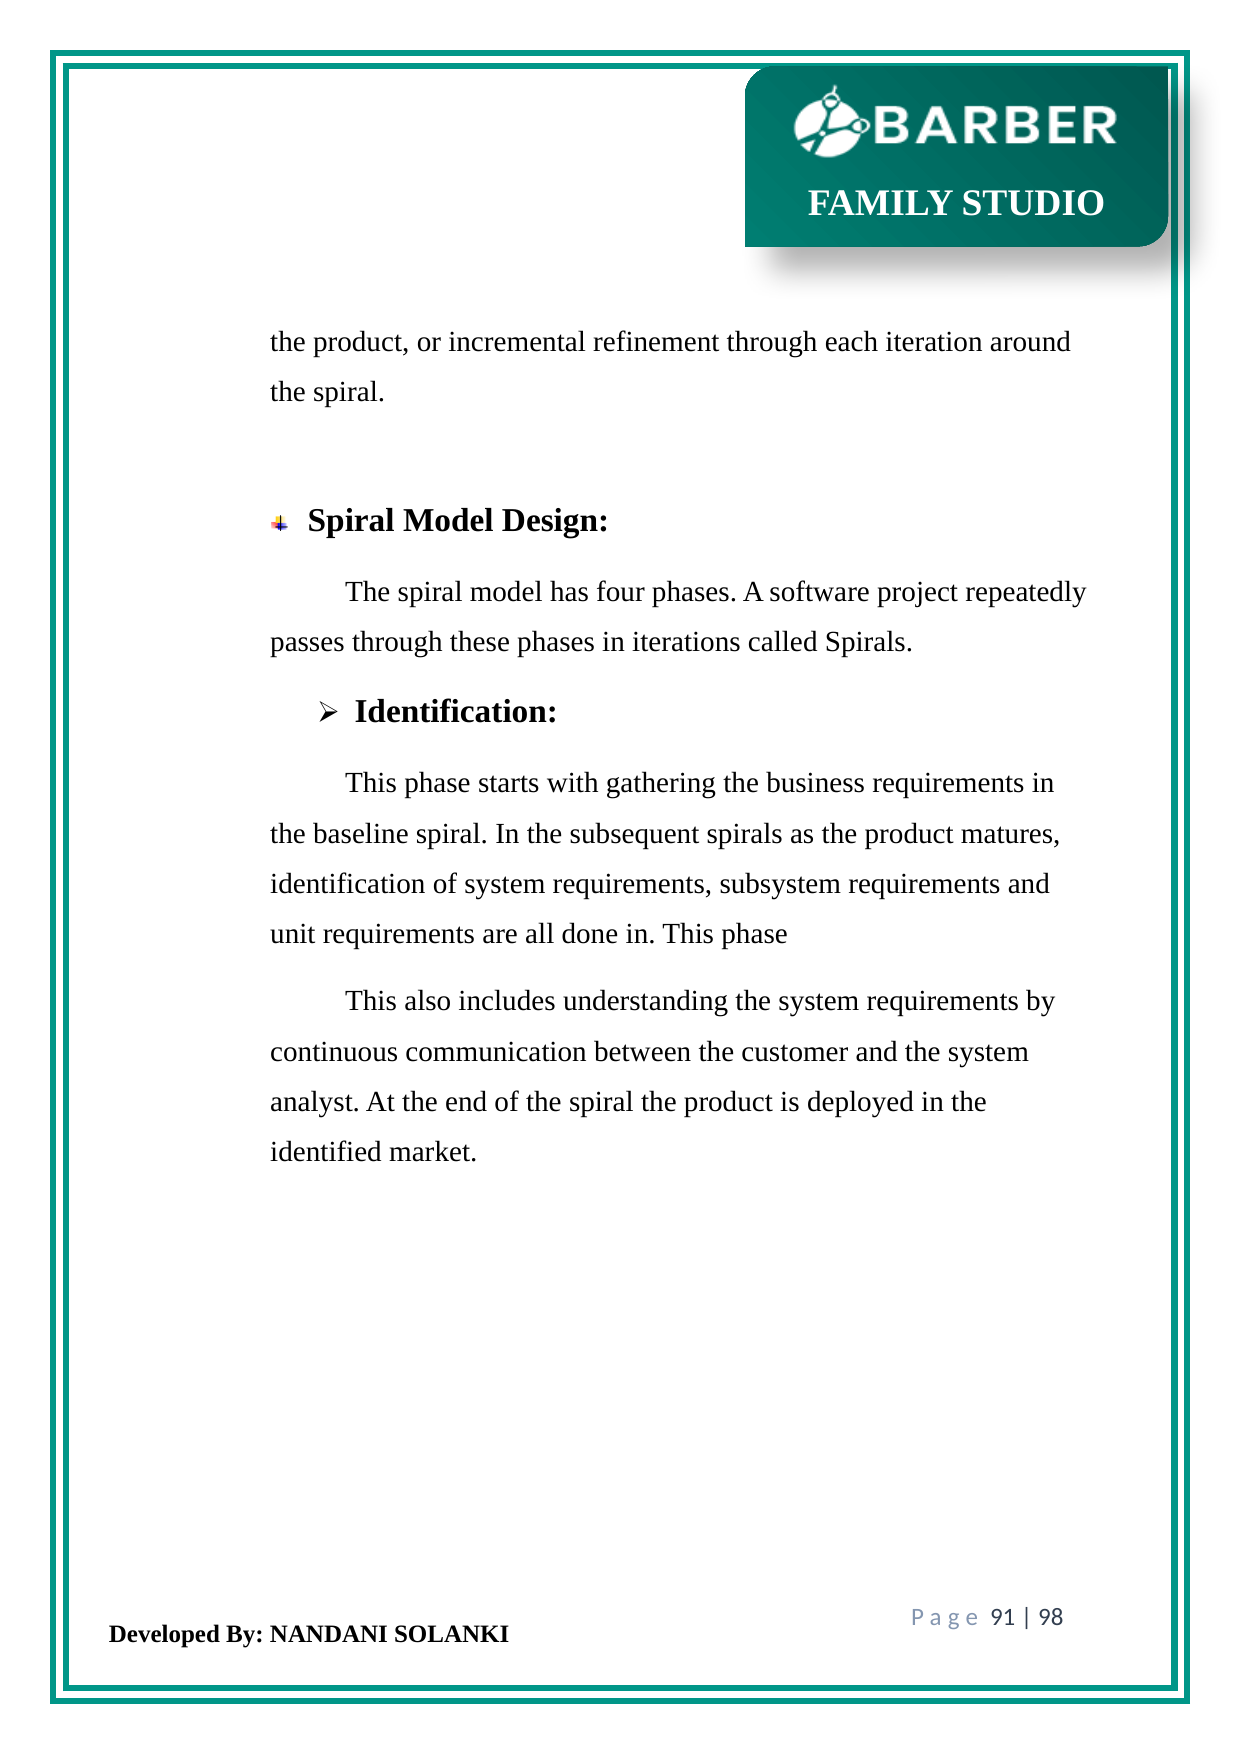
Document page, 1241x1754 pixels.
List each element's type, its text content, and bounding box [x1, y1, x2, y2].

list Spiral Model Design: [270, 500, 1090, 538]
picture [791, 82, 1122, 162]
list Identification: [317, 691, 1090, 729]
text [270, 150, 1090, 408]
text This also includes understanding the system requirements by continuous communication between the customer and the system analyst. At the end of the spiral the product is deployed in the identified market. [270, 983, 1090, 1168]
picture [271, 514, 288, 531]
text The spiral model has four phases. A software project repeatedly passes through these phases in iterations called Spirals. [270, 574, 1090, 658]
text This phase starts with gathering the business requirements in the baseline spiral. In the subsequent spirals as the product matures, identification of system requirements, subsystem requirements and unit requirements are all done in. This phase [270, 765, 1090, 950]
